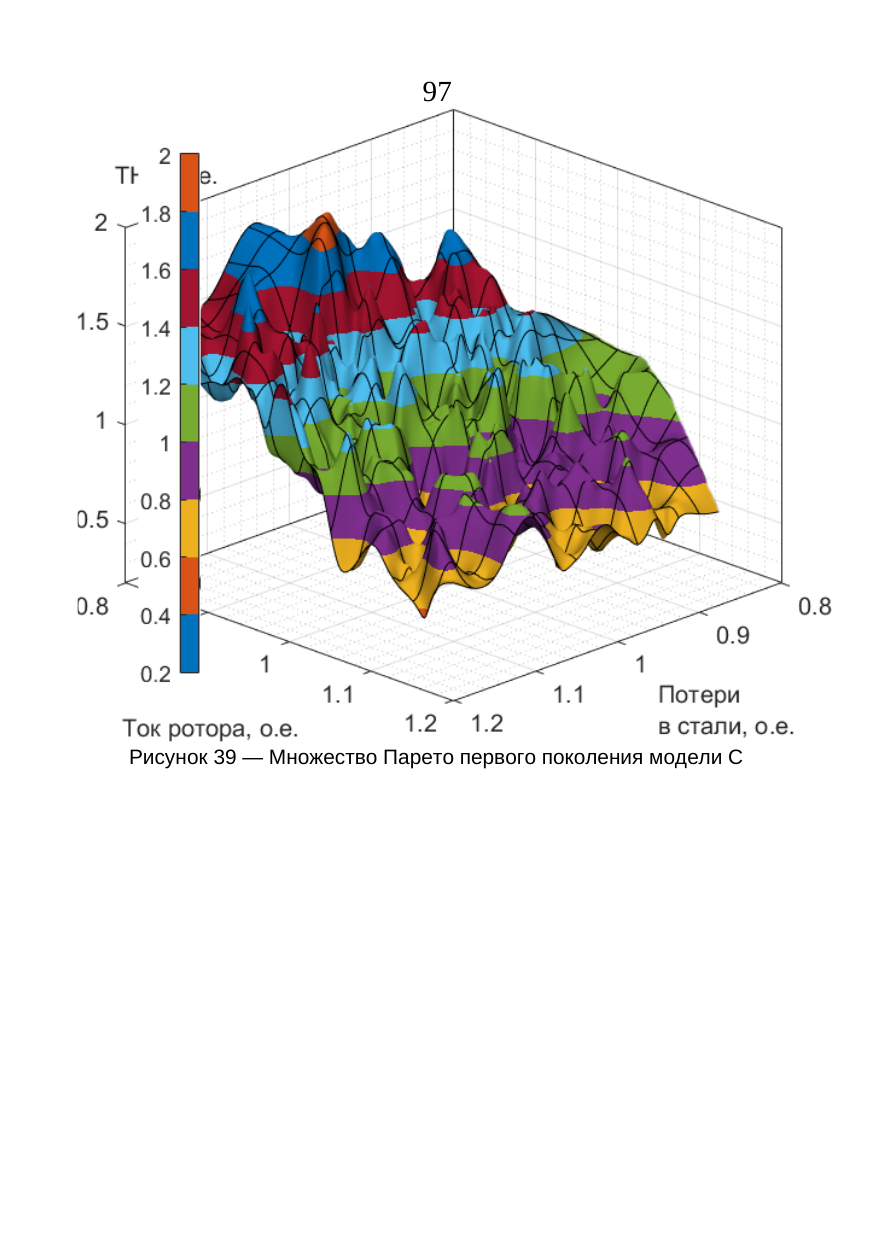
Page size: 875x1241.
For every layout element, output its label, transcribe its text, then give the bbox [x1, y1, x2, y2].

text Рисунок 39 — Множество Парето первого поколения модели C [77, 746, 795, 769]
picture [77, 72, 844, 746]
